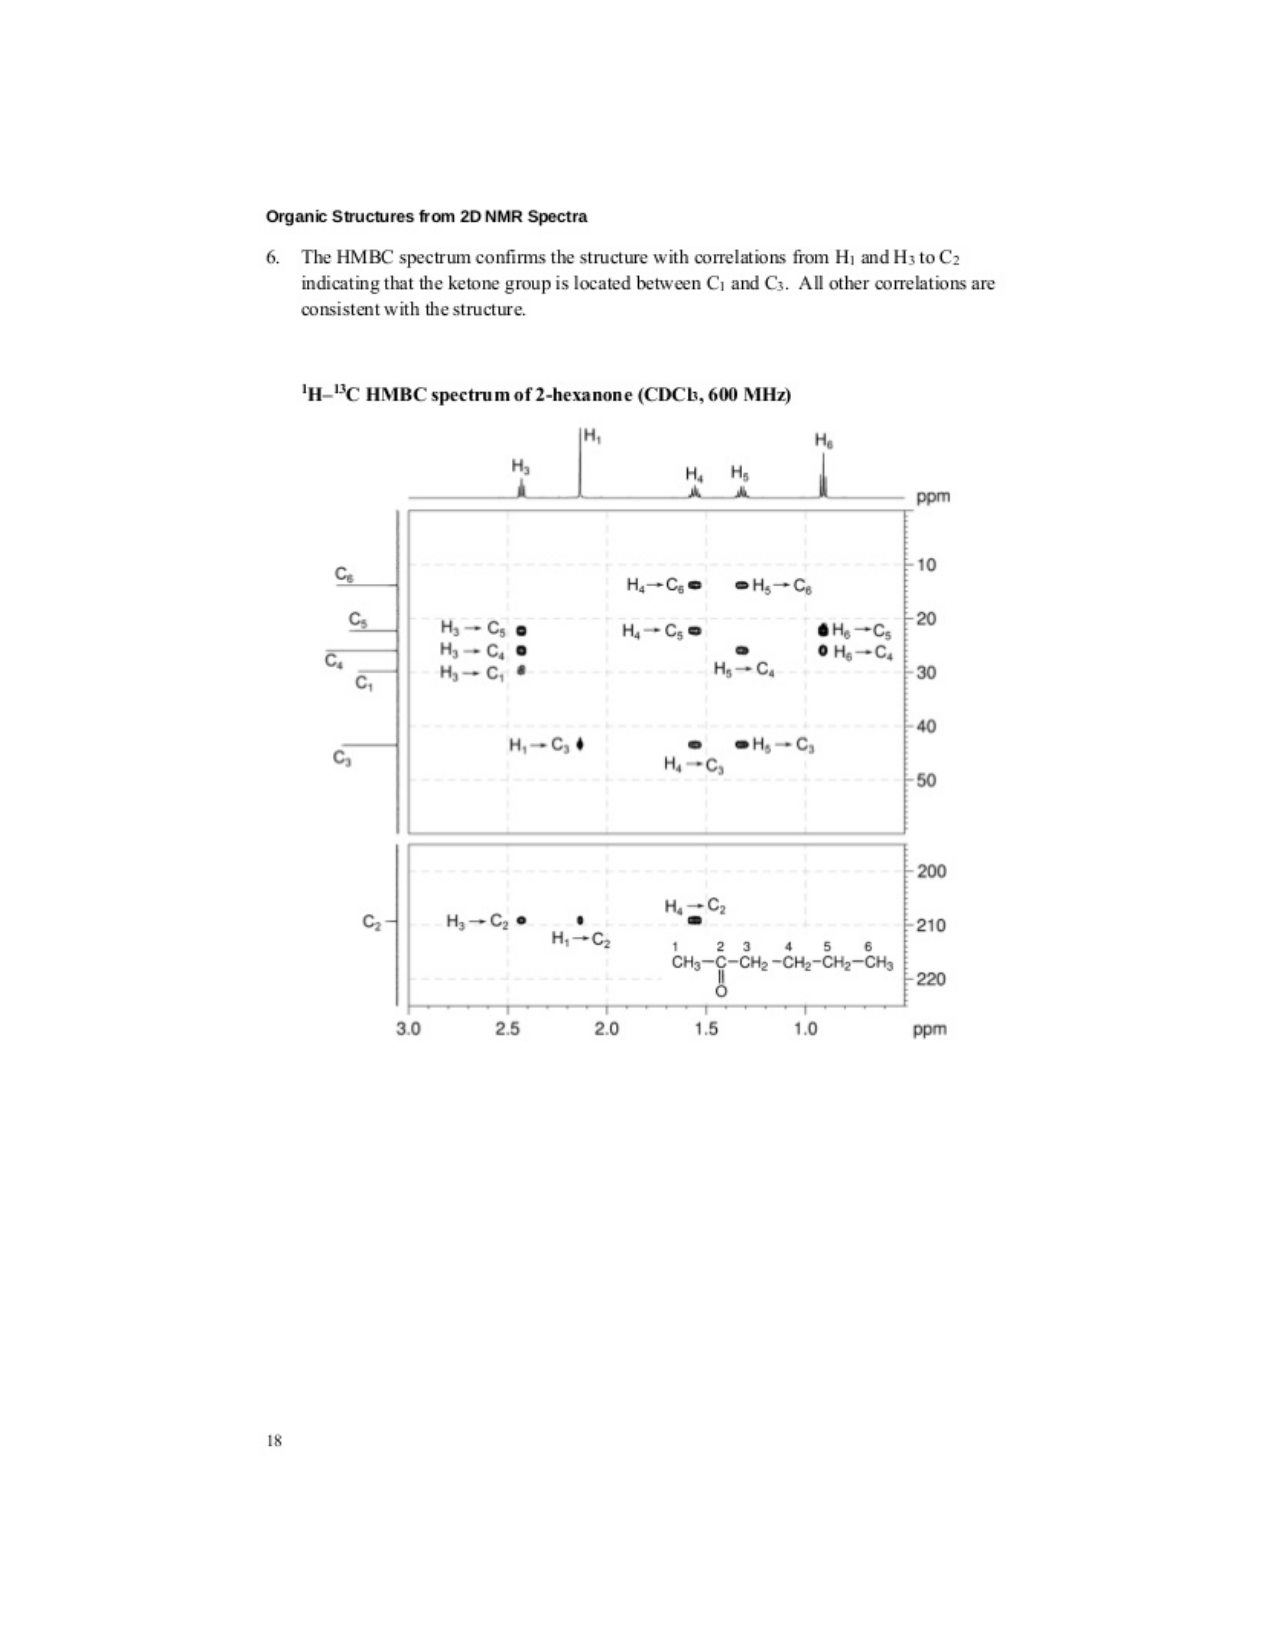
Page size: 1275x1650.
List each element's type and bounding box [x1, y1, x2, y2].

picture [150, 150, 1125, 1501]
